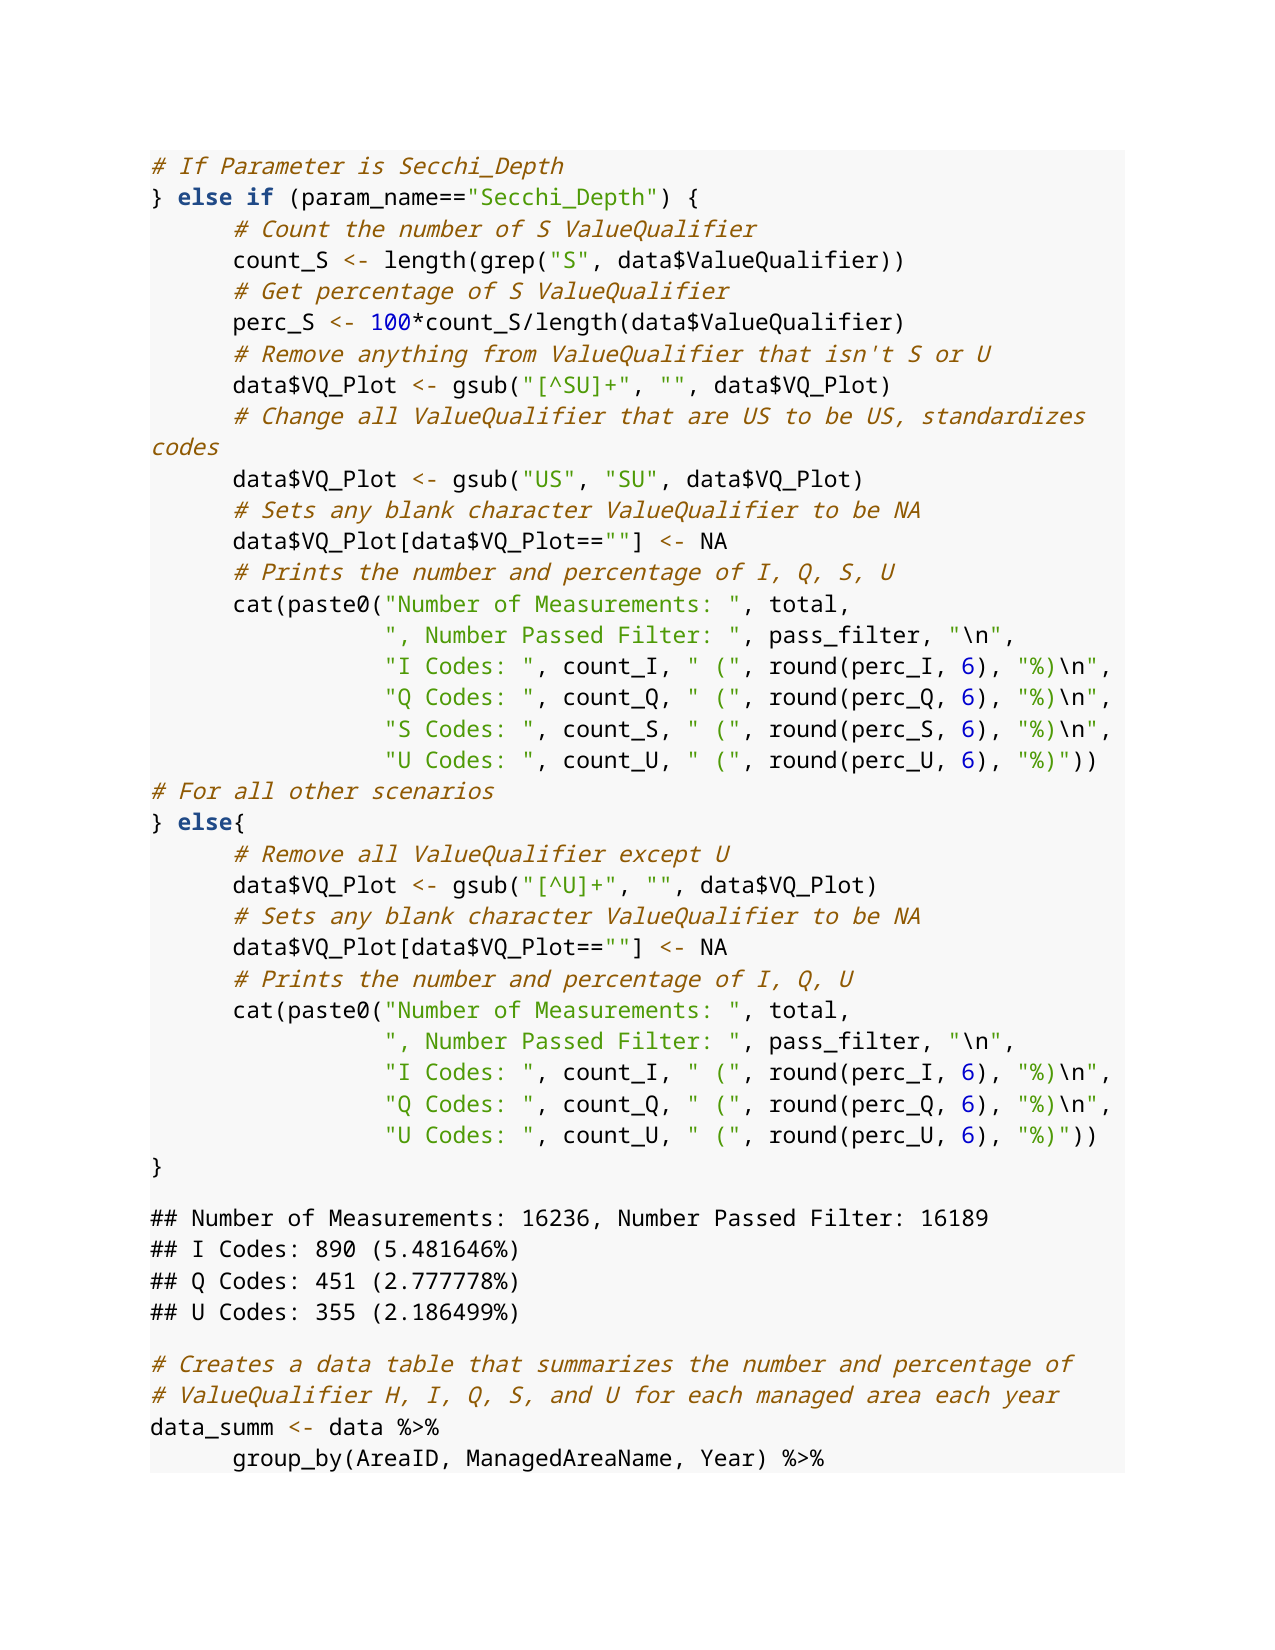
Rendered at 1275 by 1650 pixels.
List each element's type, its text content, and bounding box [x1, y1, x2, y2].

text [150, 150, 1125, 1181]
text ## Number of Measurements: 16236, Number Passed Filter: 16189 ## I Codes: 890 (5.481646%) ## Q Codes: 451 (2.777778%) ## U Codes: 355 (2.186499%) [150, 1202, 1125, 1327]
